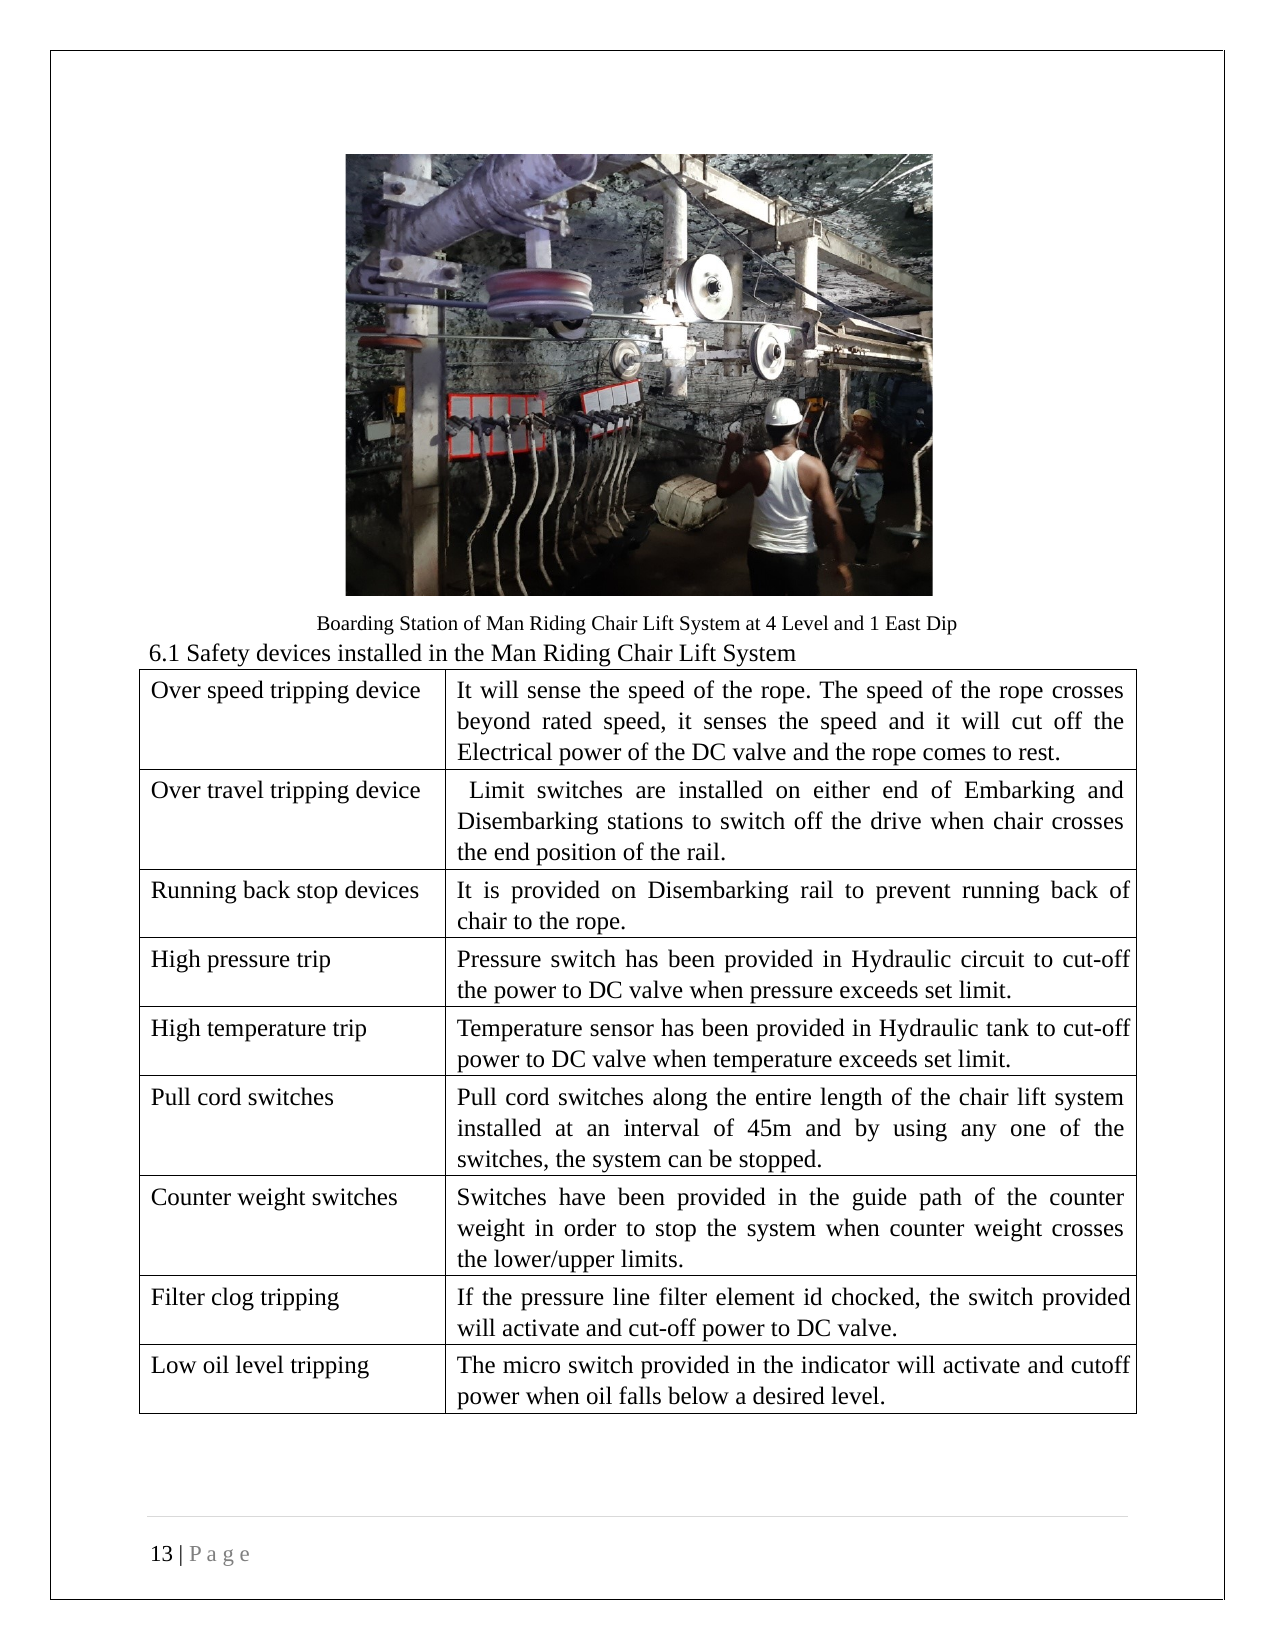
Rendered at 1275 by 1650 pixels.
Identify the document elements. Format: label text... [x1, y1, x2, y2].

text 6.1 Safety devices installed in the Man Riding Chair Lift System [148, 638, 1124, 666]
picture [345, 154, 933, 596]
table_cell The micro switch provided in the indicator will activate and cutoff power when oil falls below a desired level. [446, 1345, 1136, 1412]
table_cell Temperature sensor has been provided in Hydraulic tank to cut-off power to DC valve when temperature exceeds set limit. [446, 1007, 1136, 1075]
table_cell Low oil level tripping [140, 1345, 445, 1412]
table_cell Counter weight switches [140, 1176, 445, 1275]
table_cell Pull cord switches [140, 1076, 445, 1175]
table_cell Running back stop devices [140, 870, 445, 937]
table_cell Limit switches are installed on either end of Embarking and Disembarking stations to switch off the drive when chair crosses the end position of the rail. [446, 770, 1136, 868]
table_cell High temperature trip [140, 1007, 445, 1075]
table_cell Filter clog tripping [140, 1276, 445, 1344]
table_cell Switches have been provided in the guide path of the counter weight in order to stop the system when counter weight crosses the lower/upper limits. [446, 1176, 1136, 1275]
table_cell High pressure trip [140, 938, 445, 1006]
table_cell Pressure switch has been provided in Hydraulic circuit to cut-off the power to DC valve when pressure exceeds set limit. [446, 938, 1136, 1006]
table_cell If the pressure line filter element id chocked, the switch provided will activate and cut-off power to DC valve. [446, 1276, 1136, 1344]
table_cell Pull cord switches along the entire length of the chair lift system installed at an interval of 45m and by using any one of the switches, the system can be stopped. [446, 1076, 1136, 1175]
table_header Over speed tripping device [140, 670, 445, 768]
table_cell It is provided on Disembarking rail to prevent running back of chair to the rope. [446, 870, 1136, 937]
table_header It will sense the speed of the rope. The speed of the rope crosses beyond rated speed, it senses the speed and it will cut off the Electrical power of the DC valve and the rope comes to rest. [446, 670, 1136, 768]
text Boarding Station of Man Riding Chair Lift System at 4 Level and 1 East Dip [150, 611, 1124, 635]
table_cell Over travel tripping device [140, 770, 445, 868]
